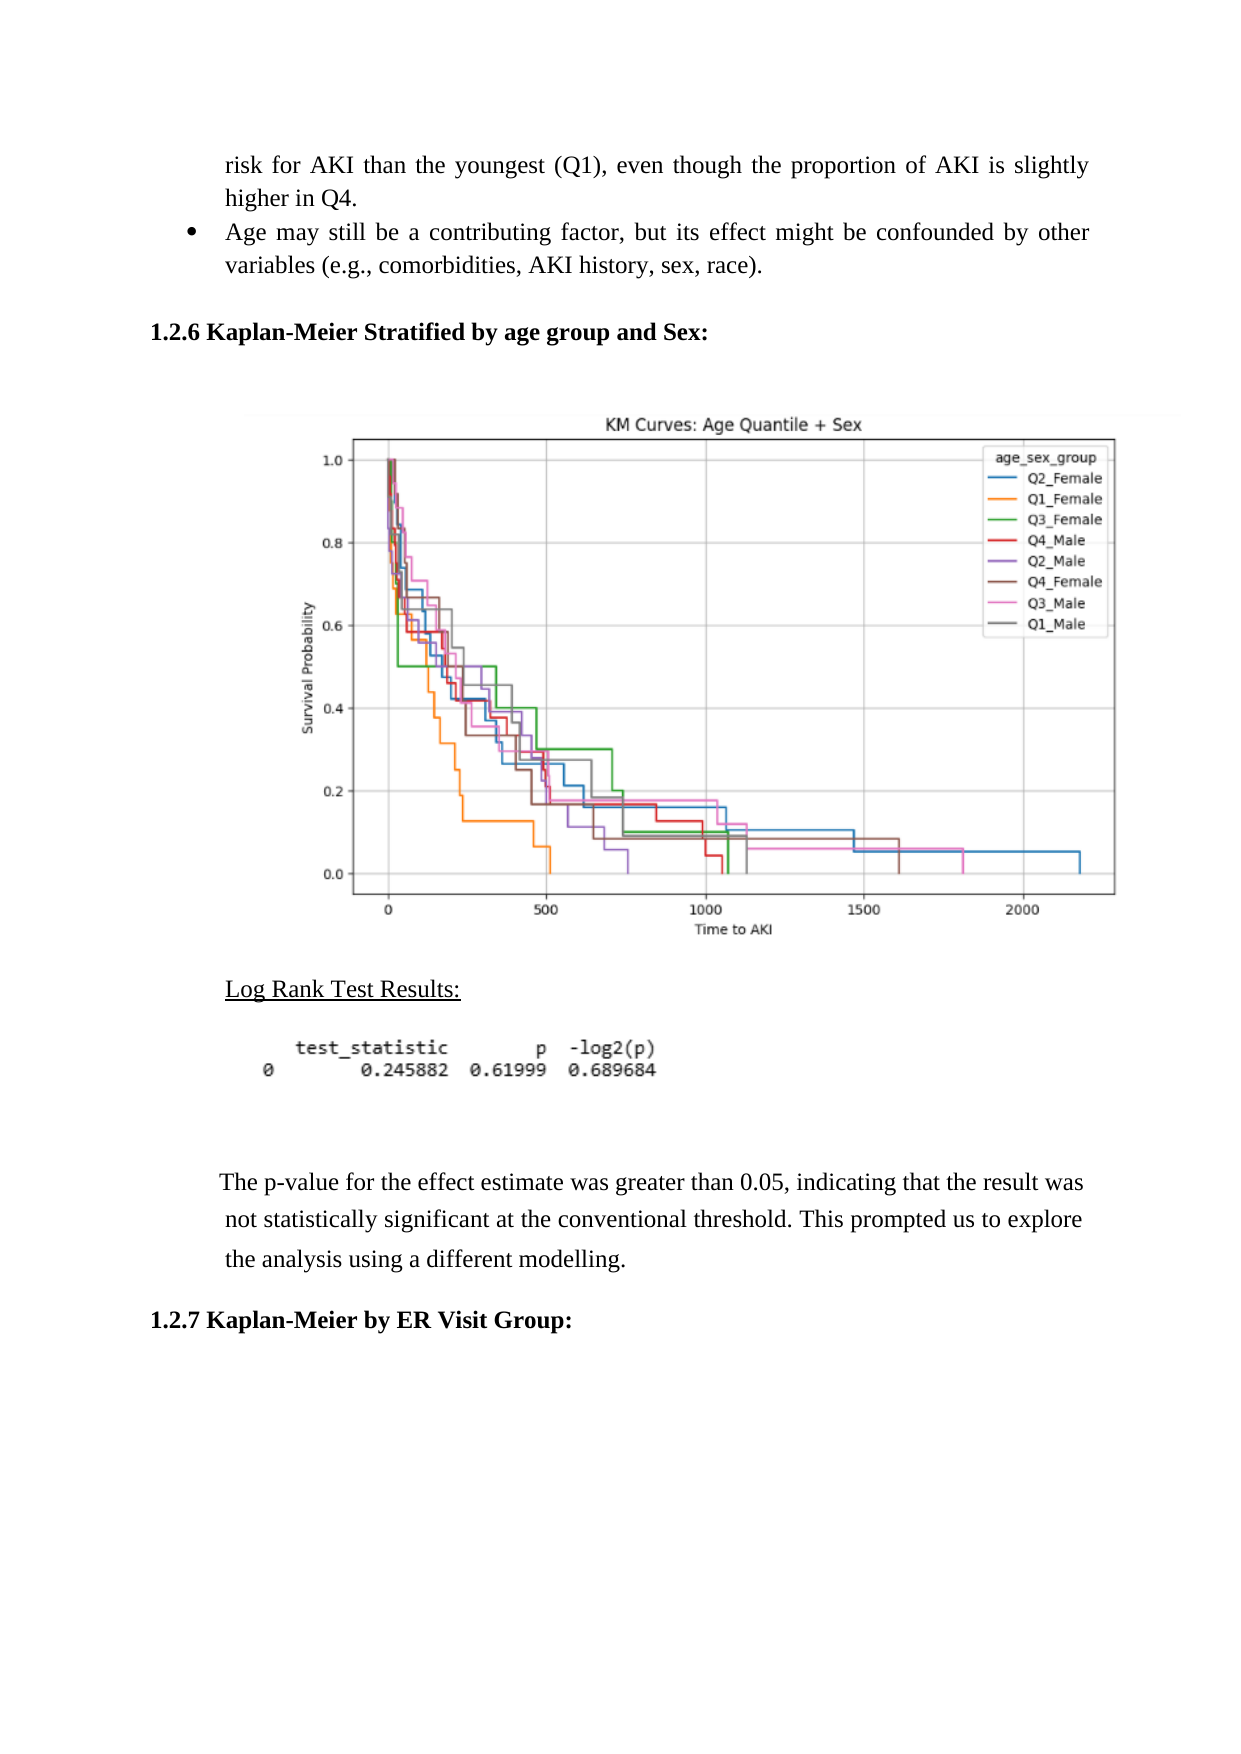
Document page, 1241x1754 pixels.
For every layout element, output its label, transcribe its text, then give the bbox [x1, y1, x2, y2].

text Log Rank Test Results: [225, 974, 1090, 1003]
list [187, 150, 1090, 212]
list Age may still be a contributing factor, but its effect might be confounded by other variables (e.g., comorbidities, AKI history, sex, race). [187, 217, 1090, 279]
text 1.2.7 Kaplan-Meier by ER Visit Group: [150, 1305, 1090, 1334]
text The p-value for the effect estimate was greater than 0.05, indicating that the result was not statistically significant at the conventional threshold. This prompted us to explore the analysis using a different modelling. [150, 1167, 1090, 1274]
text 1.2.6 Kaplan-Meier Stratified by age group and Sex: [150, 317, 1090, 345]
